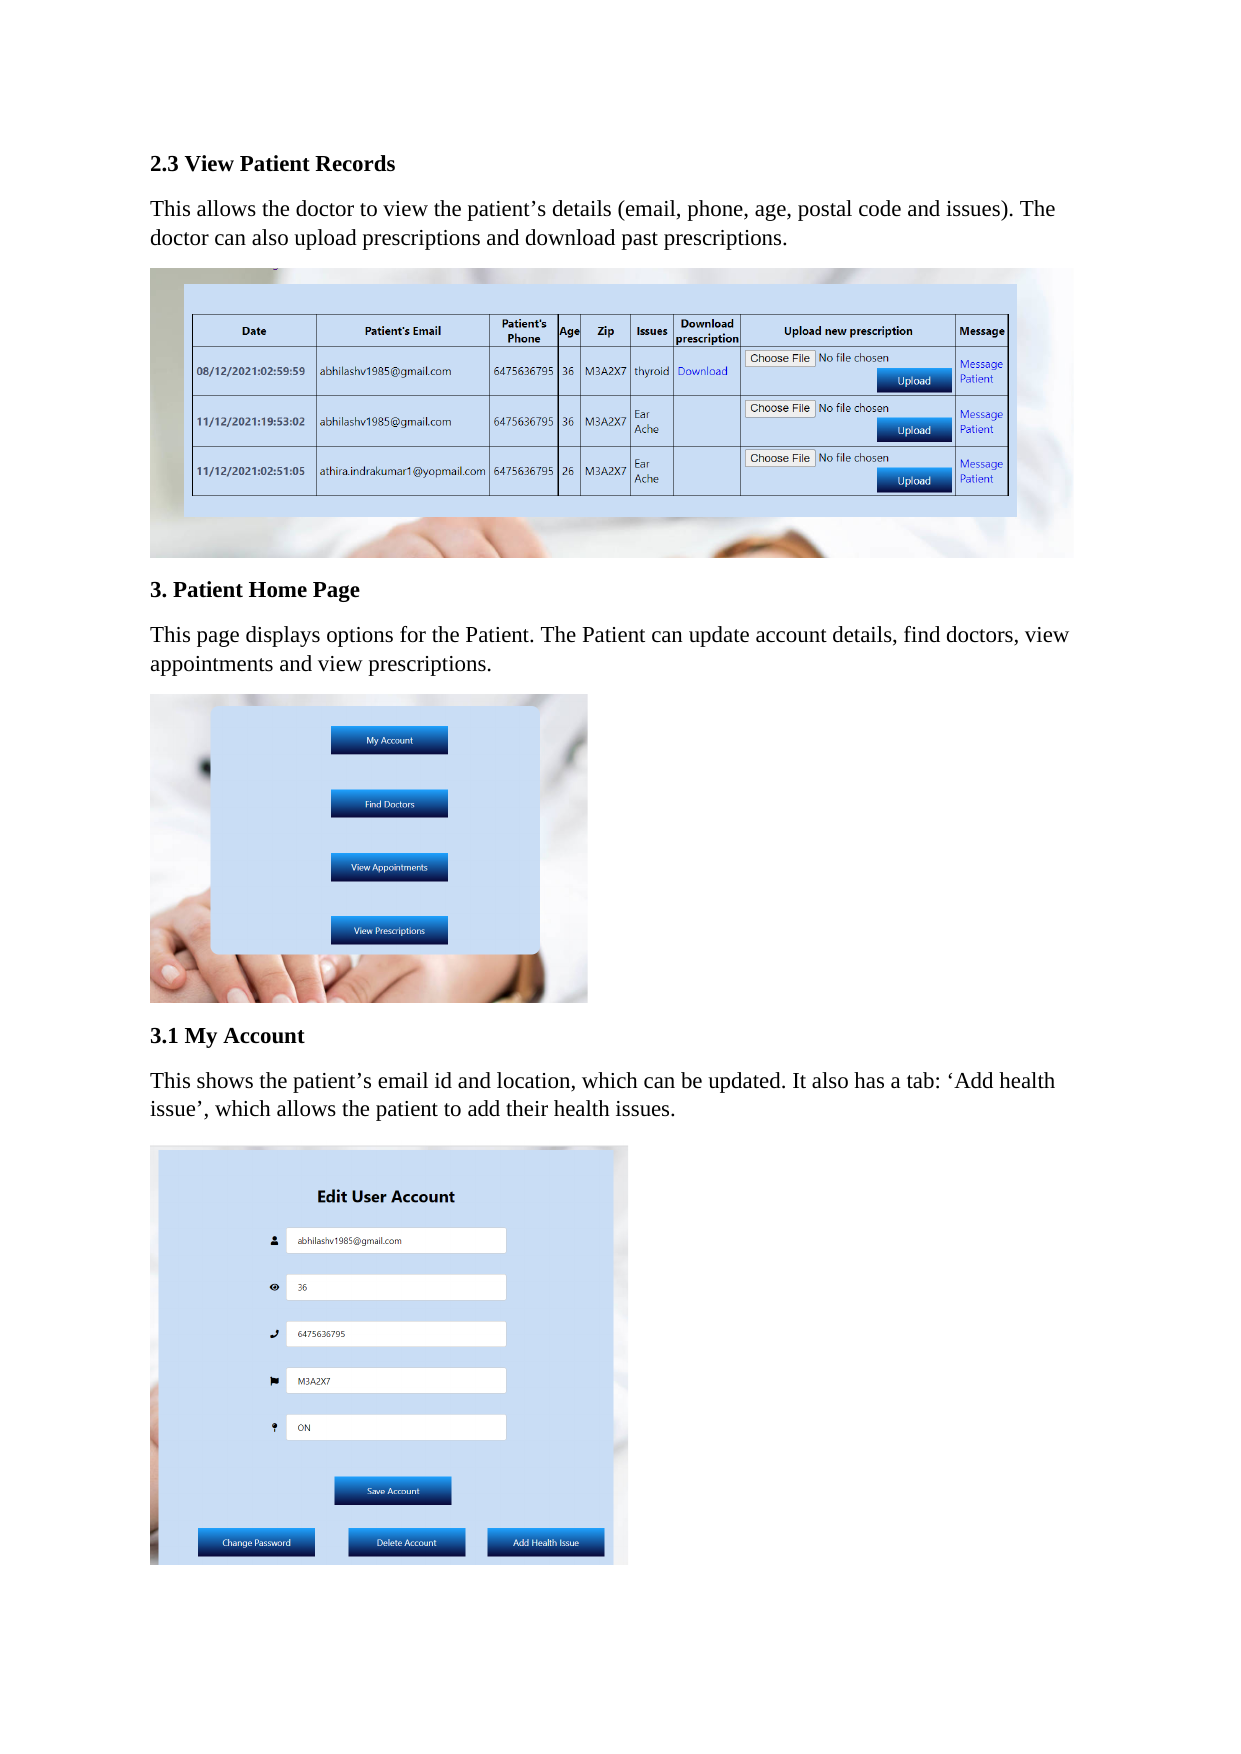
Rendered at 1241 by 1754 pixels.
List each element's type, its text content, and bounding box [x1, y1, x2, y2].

text 3.1 My Account [150, 1022, 1090, 1048]
text 3. Patient Home Page [150, 576, 1090, 602]
text This page displays options for the Patient. The Patient can update account details, find doctors, view appointments and view prescriptions. [150, 621, 1090, 676]
text This allows the doctor to view the patient’s details (email, phone, age, postal code and issues). The doctor can also upload prescriptions and download past prescriptions. [150, 195, 1090, 250]
picture [150, 694, 588, 1003]
text This shows the patient’s email id and location, which can be updated. It also has a tab: ‘Add health issue’, which allows the patient to add their health issues. [150, 1067, 1090, 1122]
picture [150, 1140, 629, 1565]
picture [150, 268, 1074, 558]
text 2.3 View Patient Records [150, 150, 1090, 176]
